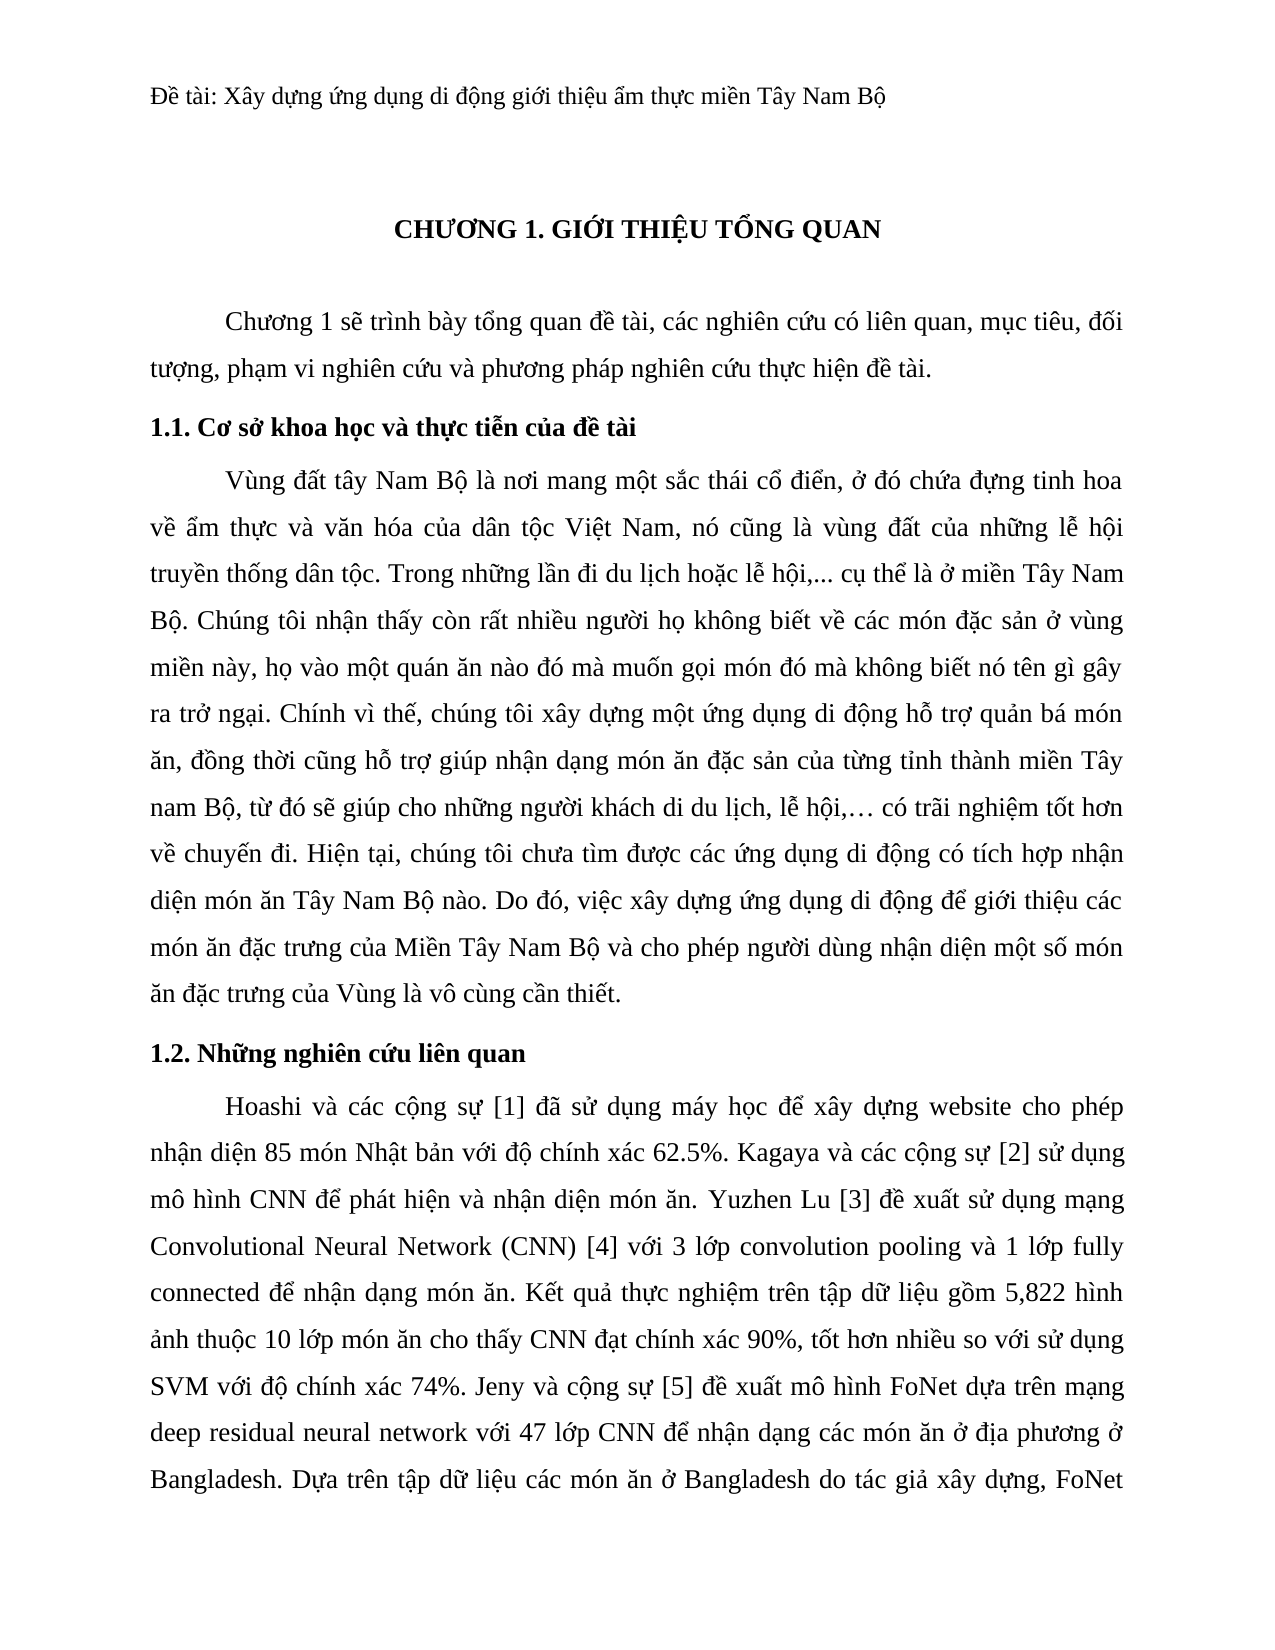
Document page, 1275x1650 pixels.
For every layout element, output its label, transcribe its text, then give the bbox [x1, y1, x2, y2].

text Chương 1 sẽ trình bày tổng quan đề tài, các nghiên cứu có liên quan, mục tiêu, đối tượng, phạm vi nghiên cứu và phương pháp nghiên cứu thực hiện đề tài. [150, 306, 1125, 383]
subtitle Cơ sở khoa học và thực tiễn của đề tài [150, 411, 1125, 442]
subtitle Những nghiên cứu liên quan [150, 1037, 1125, 1068]
text Vùng đất tây Nam Bộ là nơi mang một sắc thái cổ điển, ở đó chứa đựng tinh hoa về ẩm thực và văn hóa của dân tộc Việt Nam, nó cũng là vùng đất của những lễ hội truyền thống dân tộc. Trong những lần đi du lịch hoặc lễ hội,... cụ thể là ở miền Tây Nam Bộ. Chúng tôi nhận thấy còn rất nhiều người họ không biết về các món đặc sản ở vùng miền này, họ vào một quán ăn nào đó mà muốn gọi món đó mà không biết nó tên gì gây ra trở ngại. Chính vì thế, chúng tôi xây dựng một ứng dụng di động hỗ trợ quản bá món ăn, đồng thời cũng hỗ trợ giúp nhận dạng món ăn đặc sản của từng tỉnh thành miền Tây nam Bộ, từ đó sẽ giúp cho những người khách di du lịch, lễ hội,… có trãi nghiệm tốt hơn về chuyến đi. Hiện tại, chúng tôi chưa tìm được các ứng dụng di động có tích hợp nhận diện món ăn Tây Nam Bộ nào. Do đó, việc xây dựng ứng dụng di động để giới thiệu các món ăn đặc trưng của Miền Tây Nam Bộ và cho phép người dùng nhận diện một số món ăn đặc trưng của Vùng là vô cùng cần thiết. [150, 464, 1125, 1009]
subtitle CHƯƠNG 1. GIỚI THIỆU TỔNG QUAN [150, 213, 1125, 244]
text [150, 1090, 1125, 1494]
